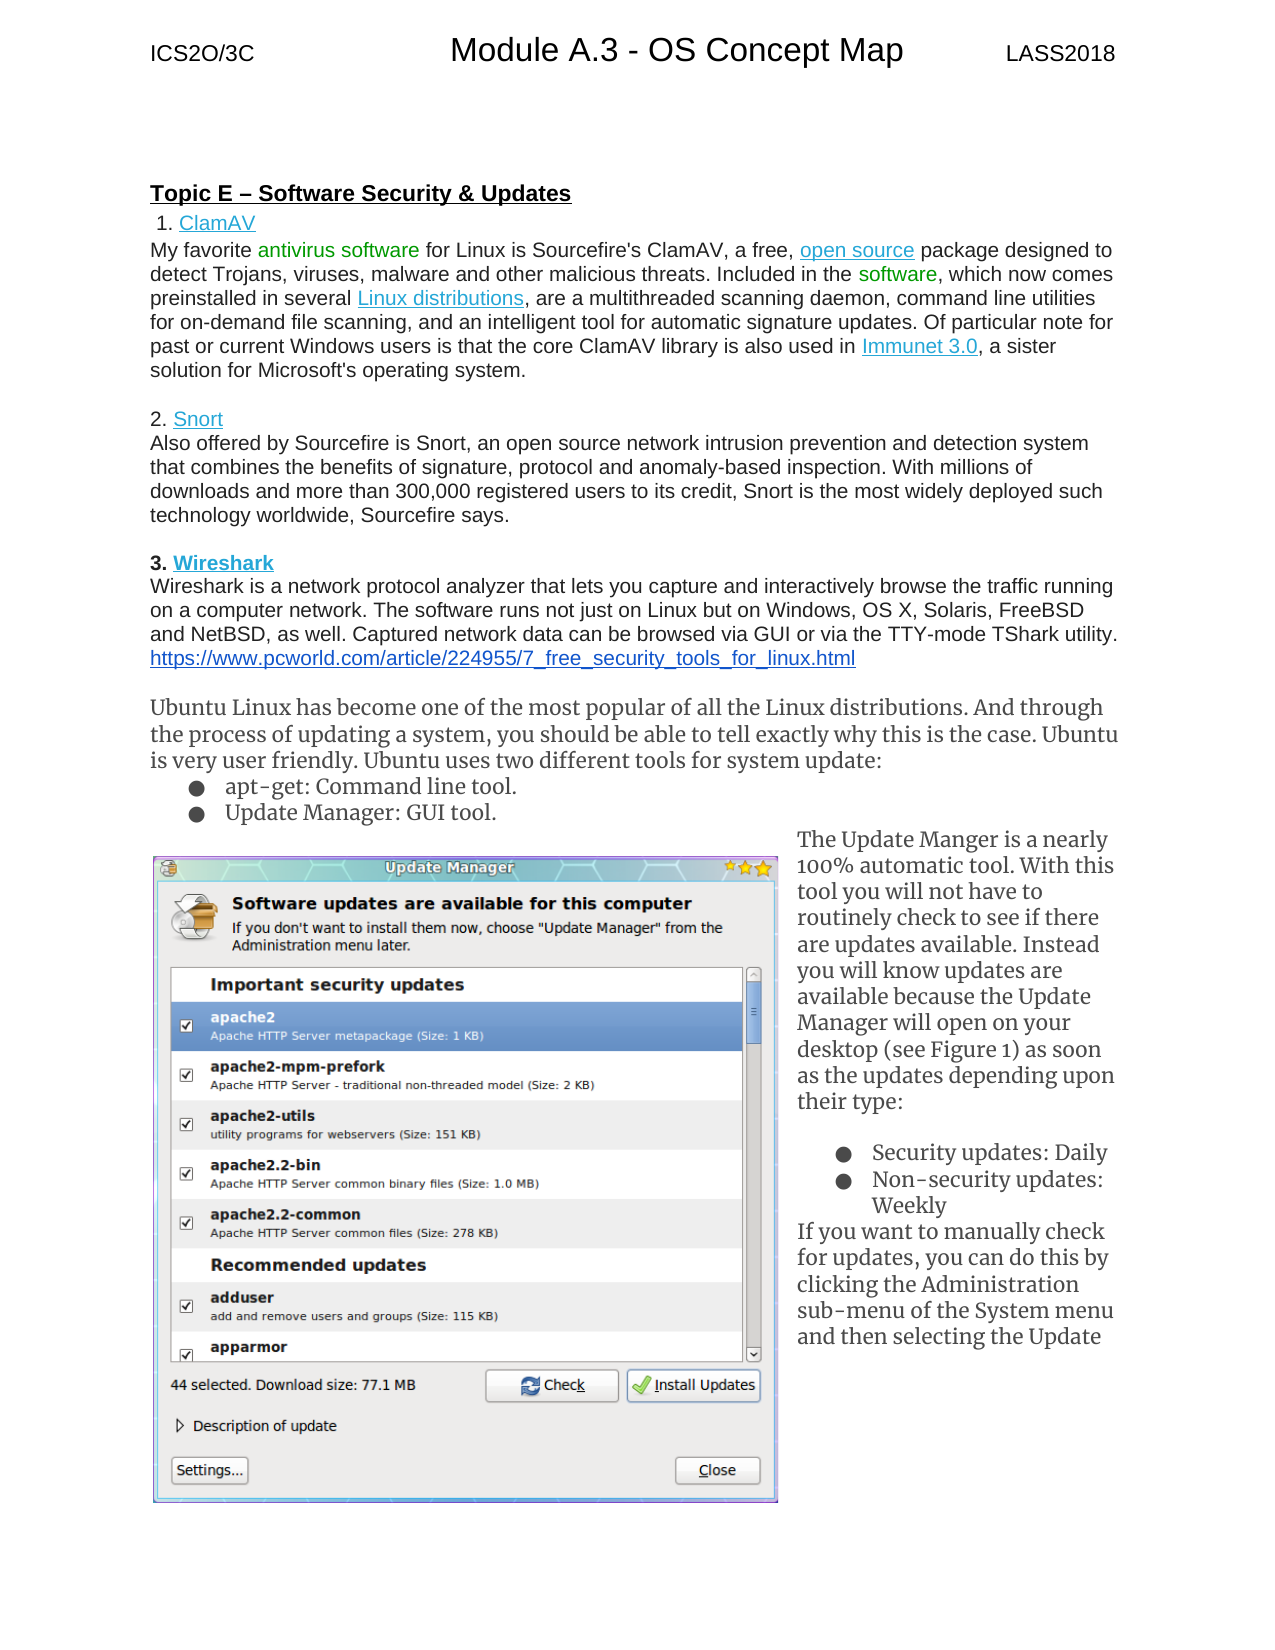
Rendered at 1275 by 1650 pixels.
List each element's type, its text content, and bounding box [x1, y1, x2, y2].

text Ubuntu Linux has become one of the most popular of all the Linux distributions. And through the process of updating a system, you should be able to tell exactly why this is the case. Ubuntu is very user friendly. Ubuntu uses two different tools for system update: [150, 695, 1125, 774]
list apt-get: Command line tool. [187, 774, 1125, 800]
text 3. Wireshark [150, 550, 1125, 574]
text My favorite antivirus software for Linux is Sourcefire's ClamAV, a free, open source package designed to detect Trojans, viruses, malware and other malicious threats. Included in the software, which now comes preinstalled in several Linux distributions, are a multithreaded scanning daemon, command line utilities for on-demand file scanning, and an intelligent tool for automatic signature updates. Of particular note for past or current Windows users is that the core ClamAV library is also used in Immunet 3.0, a sister solution for Microsoft's operating system. [150, 238, 1125, 382]
text https://www.pcworld.com/article/224955/7_free_security_tools_for_linux.html [150, 646, 1125, 670]
text Wireshark is a network protocol analyzer that lets you capture and interactively browse the traffic running on a computer network. The software runs not just on Linux but on Windows, OS X, Solaris, FreeBSD and NetBSD, as well. Captured network data can be browsed via GUI or via the TTY-mode TShark utility. [150, 574, 1125, 646]
list Security updates: Daily [779, 1140, 1125, 1166]
text Also offered by Sourcefire is Snort, an open source network intrusion prevention and detection system that combines the benefits of signature, protocol and anomaly-based inspection. With millions of downloads and more than 300,000 registered users to its credit, Snort is the most widely deployed such technology worldwide, Sourcefire says. [150, 431, 1125, 526]
picture [153, 856, 779, 1503]
text 1. ClamAV [150, 210, 1125, 234]
text 2. Snort [150, 407, 1125, 431]
list Update Manager: GUI tool. [187, 800, 1125, 826]
text Topic E – Software Security & Updates [150, 180, 1125, 207]
list Non-security updates: Weekly [779, 1166, 1125, 1219]
text The Update Manger is a nearly 100% automatic tool. With this tool you will not have to routinely check to see if there are updates available. Instead you will know updates are available because the Update Manager will open on your desktop (see Figure 1) as soon as the updates depending upon their type: [150, 826, 1125, 1115]
